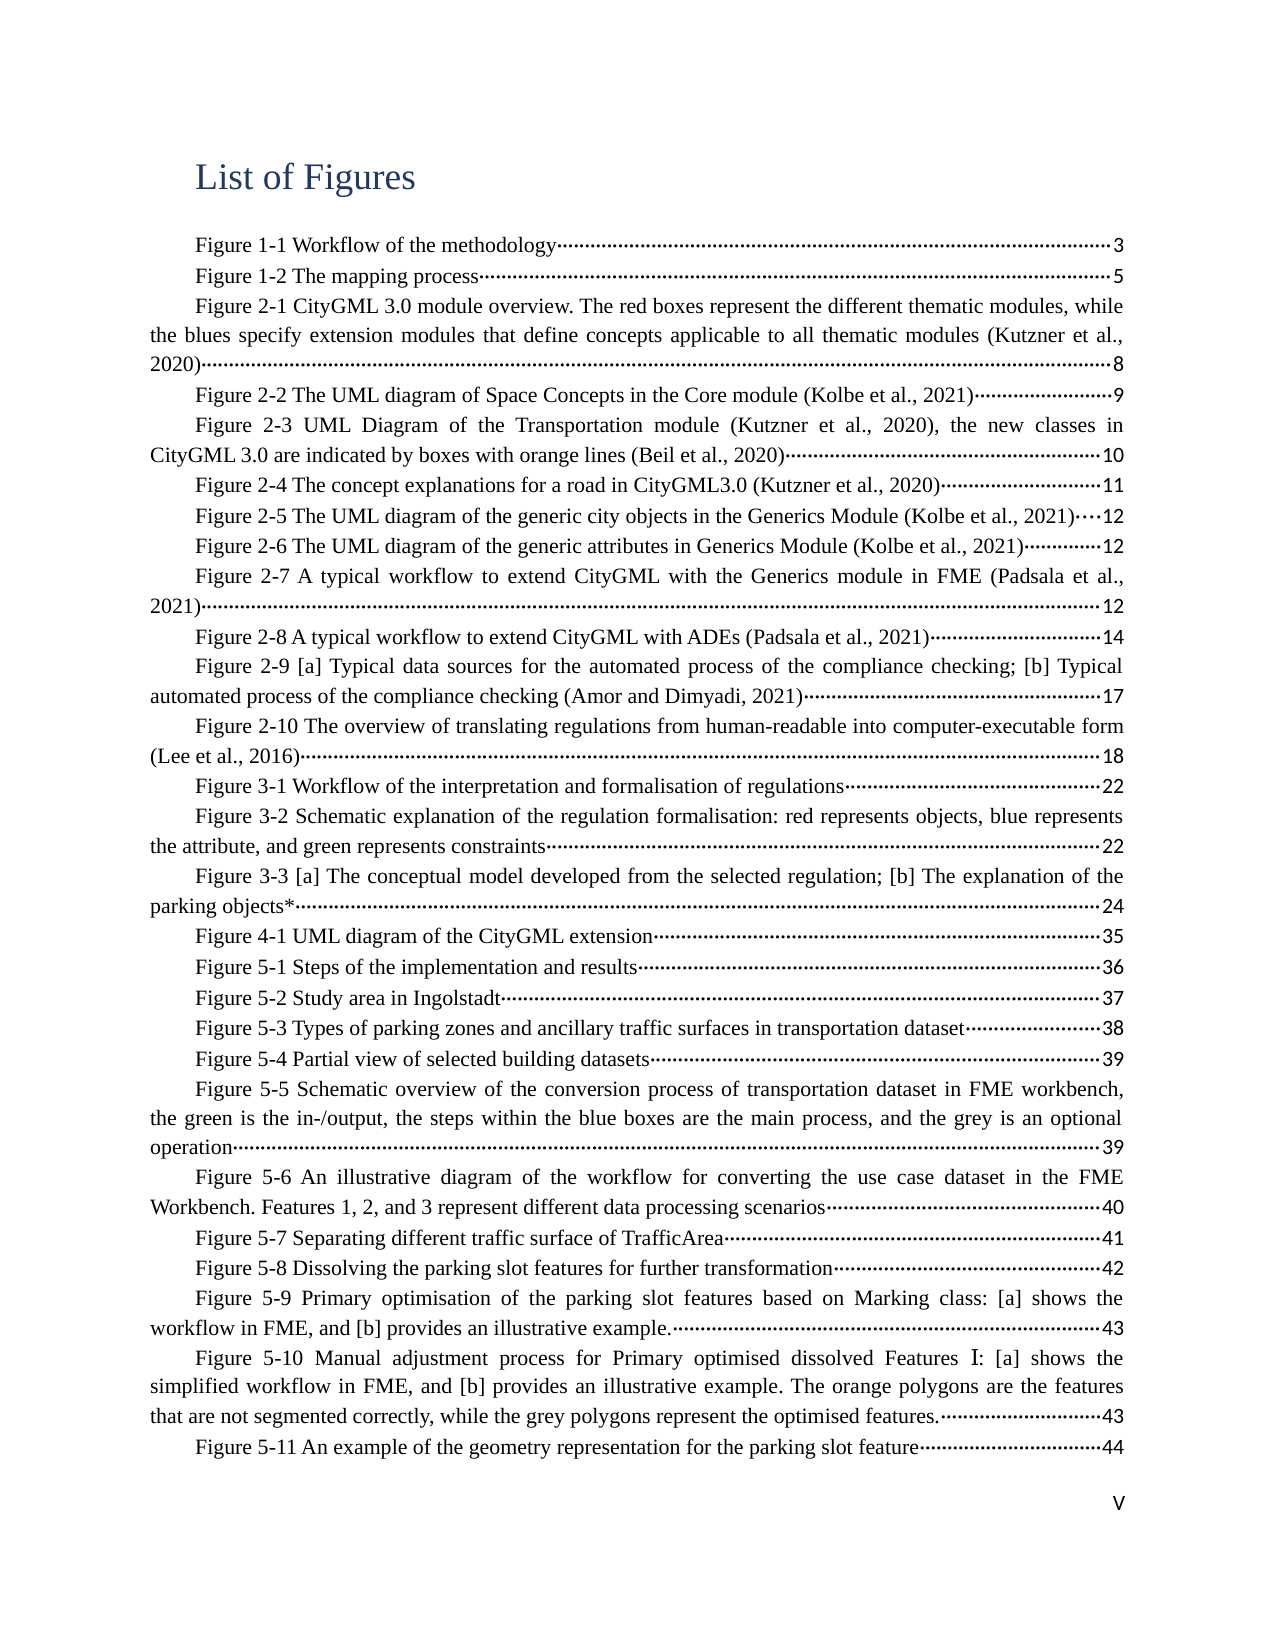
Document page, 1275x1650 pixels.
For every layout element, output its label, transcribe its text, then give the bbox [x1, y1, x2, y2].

text Figure 2-5 The UML diagram of the generic city objects in the Generics Module (Kolbe et al., 2021) 12 [150, 502, 1125, 529]
text Figure 2-1 CityGML 3.0 module overview. The red boxes represent the different thematic modules, while the blues specify extension modules that define concepts applicable to all thematic modules (Kutzner et al., 2020) 8 [150, 293, 1125, 377]
text Figure 5-7 Separating different traffic surface of TrafficArea 41 [150, 1224, 1125, 1250]
text Figure 1-1 Workflow of the methodology 3 [150, 231, 1125, 258]
text Figure 5-9 Primary optimisation of the parking slot features based on Marking class: [a] shows the workflow in FME, and [b] provides an illustrative example. 43 [150, 1285, 1125, 1341]
text Figure 5-3 Types of parking zones and ancillary traffic surfaces in transportation dataset 38 [150, 1014, 1125, 1041]
text Figure 5-10 Manual adjustment process for Primary optimised dissolved Features Ⅰ: [a] shows the simplified workflow in FME, and [b] provides an illustrative example. The orange polygons are the features that are not segmented correctly, while the grey polygons represent the optimised features. 43 [150, 1344, 1125, 1429]
text Figure 5-1 Steps of the implementation and results 36 [150, 953, 1125, 980]
text Figure 5-6 An illustrative diagram of the workflow for converting the use case dataset in the FME Workbench. Features 1, 2, and 3 represent different data processing scenarios 40 [150, 1164, 1125, 1220]
text Figure 5-4 Partial view of selected building datasets 39 [150, 1045, 1125, 1072]
text Figure 5-2 Study area in Ingolstadt 37 [150, 984, 1125, 1010]
text Figure 5-11 An example of the geometry representation for the parking slot feature 44 [150, 1433, 1125, 1460]
text Figure 2-6 The UML diagram of the generic attributes in Generics Module (Kolbe et al., 2021) 12 [150, 533, 1125, 559]
subtitle List of Figures [150, 154, 1125, 197]
text Figure 3-3 [a] The conceptual model developed from the selected regulation; [b] The explanation of the parking objects* 24 [150, 863, 1125, 918]
text Figure 1-2 The mapping process 5 [150, 262, 1125, 289]
text Figure 2-2 The UML diagram of Space Concepts in the Core module (Kolbe et al., 2021) 9 [150, 381, 1125, 408]
text Figure 2-9 [a] Typical data sources for the automated process of the compliance checking; [b] Typical automated process of the compliance checking (Amor and Dimyadi, 2021) 17 [150, 653, 1125, 709]
text Figure 5-8 Dissolving the parking slot features for further transformation 42 [150, 1254, 1125, 1281]
text Figure 2-4 The concept explanations for a road in CityGML3.0 (Kutzner et al., 2020) 11 [150, 471, 1125, 498]
text Figure 2-7 A typical workflow to extend CityGML with the Generics module in FME (Padsala et al., 2021) 12 [150, 563, 1125, 619]
text Figure 2-10 The overview of translating regulations from human-readable into computer-executable form (Lee et al., 2016) 18 [150, 713, 1125, 769]
text Figure 3-2 Schematic explanation of the regulation formalisation: red represents objects, blue represents the attribute, and green represents constraints 22 [150, 803, 1125, 859]
text Figure 4-1 UML diagram of the CityGML extension 35 [150, 922, 1125, 949]
text Figure 5-5 Schematic overview of the conversion process of transportation dataset in FME workbench, the green is the in-/output, the steps within the blue boxes are the main process, and the grey is an optional operation 39 [150, 1076, 1125, 1160]
text Figure 3-1 Workflow of the interpretation and formalisation of regulations 22 [150, 773, 1125, 799]
text Figure 2-8 A typical workflow to extend CityGML with ADEs (Padsala et al., 2021) 14 [150, 623, 1125, 649]
text Figure 2-3 UML Diagram of the Transportation module (Kutzner et al., 2020), the new classes in CityGML 3.0 are indicated by boxes with orange lines (Beil et al., 2020) 10 [150, 412, 1125, 467]
